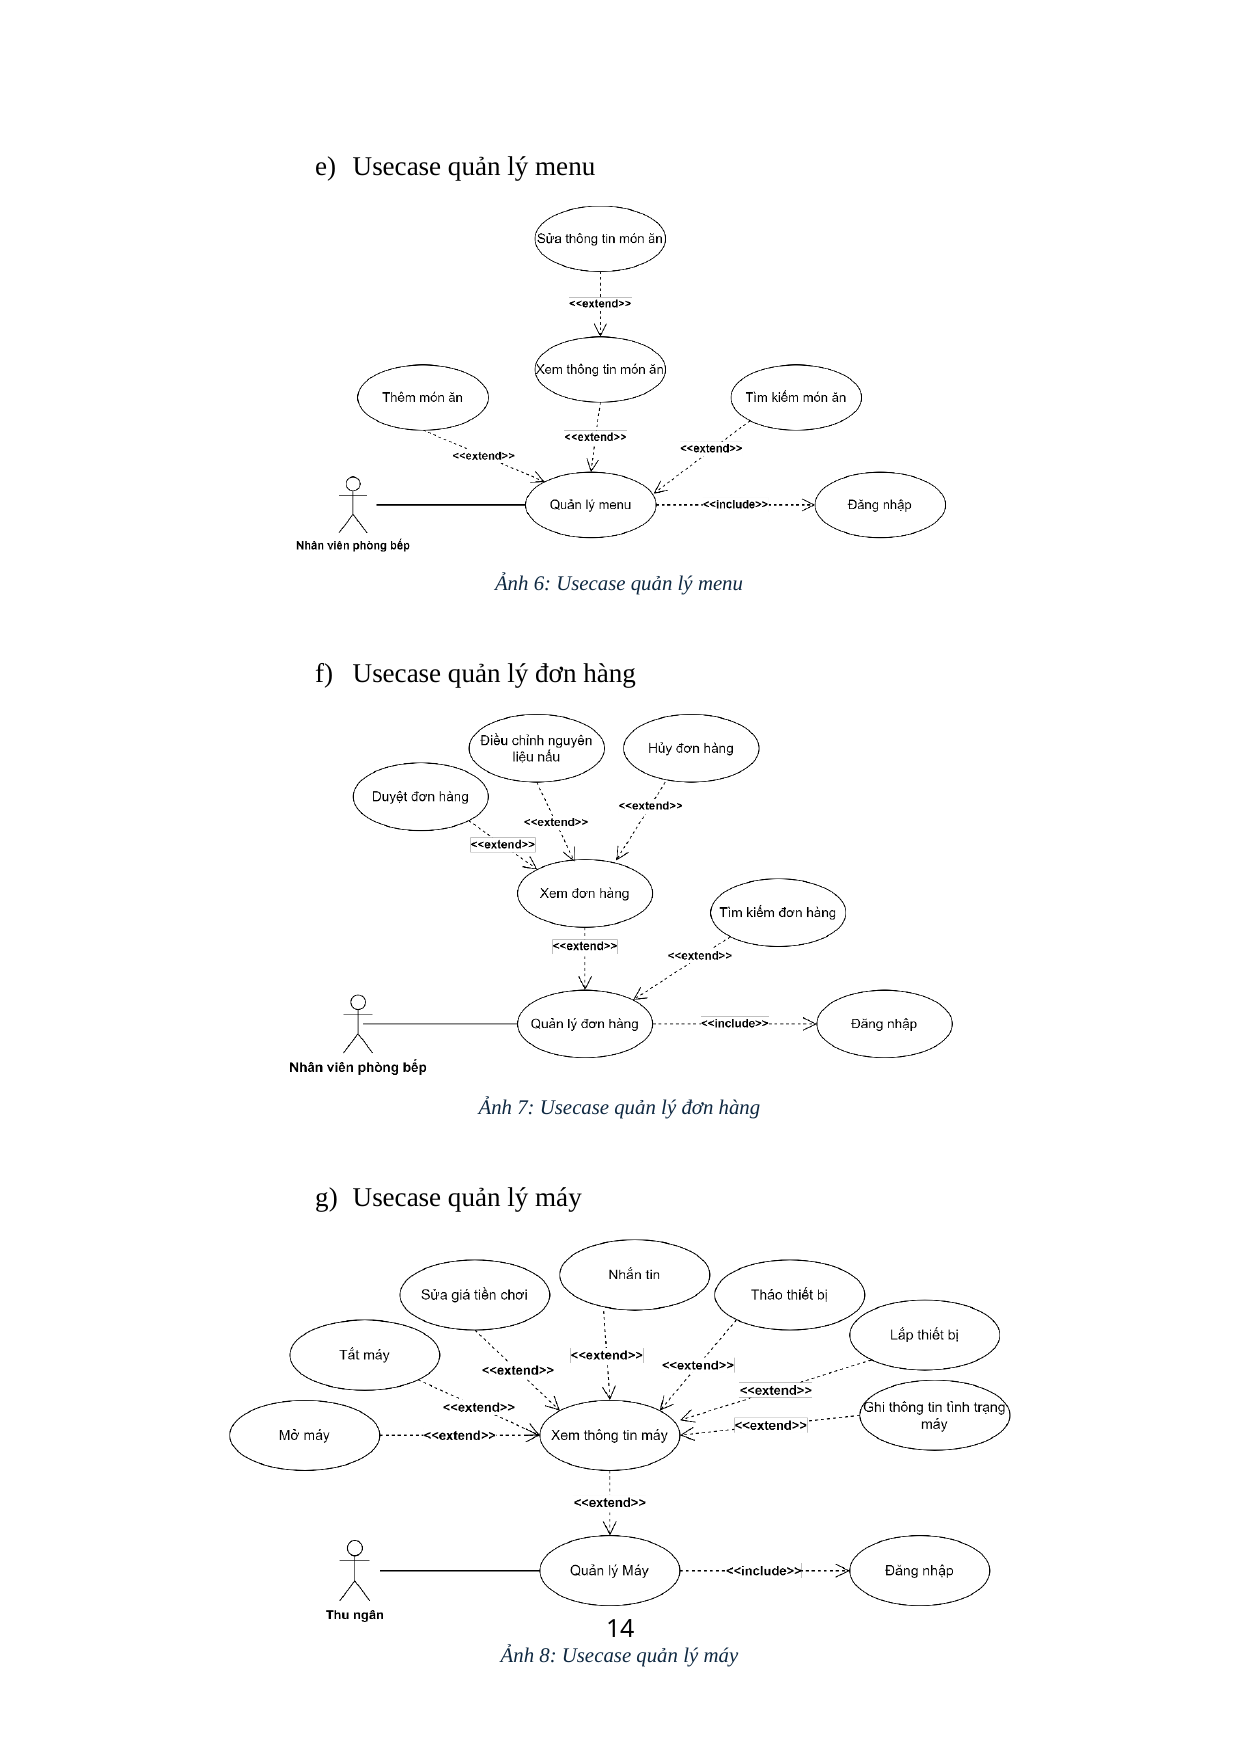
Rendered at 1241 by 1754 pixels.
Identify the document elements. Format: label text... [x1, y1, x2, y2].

picture [286, 196, 955, 562]
list Usecase quản lý đơn hàng [315, 657, 1090, 688]
list Usecase quản lý menu [315, 150, 1090, 181]
list Usecase quản lý máy [315, 1181, 1090, 1212]
picture [219, 1229, 1021, 1634]
picture [279, 704, 962, 1086]
